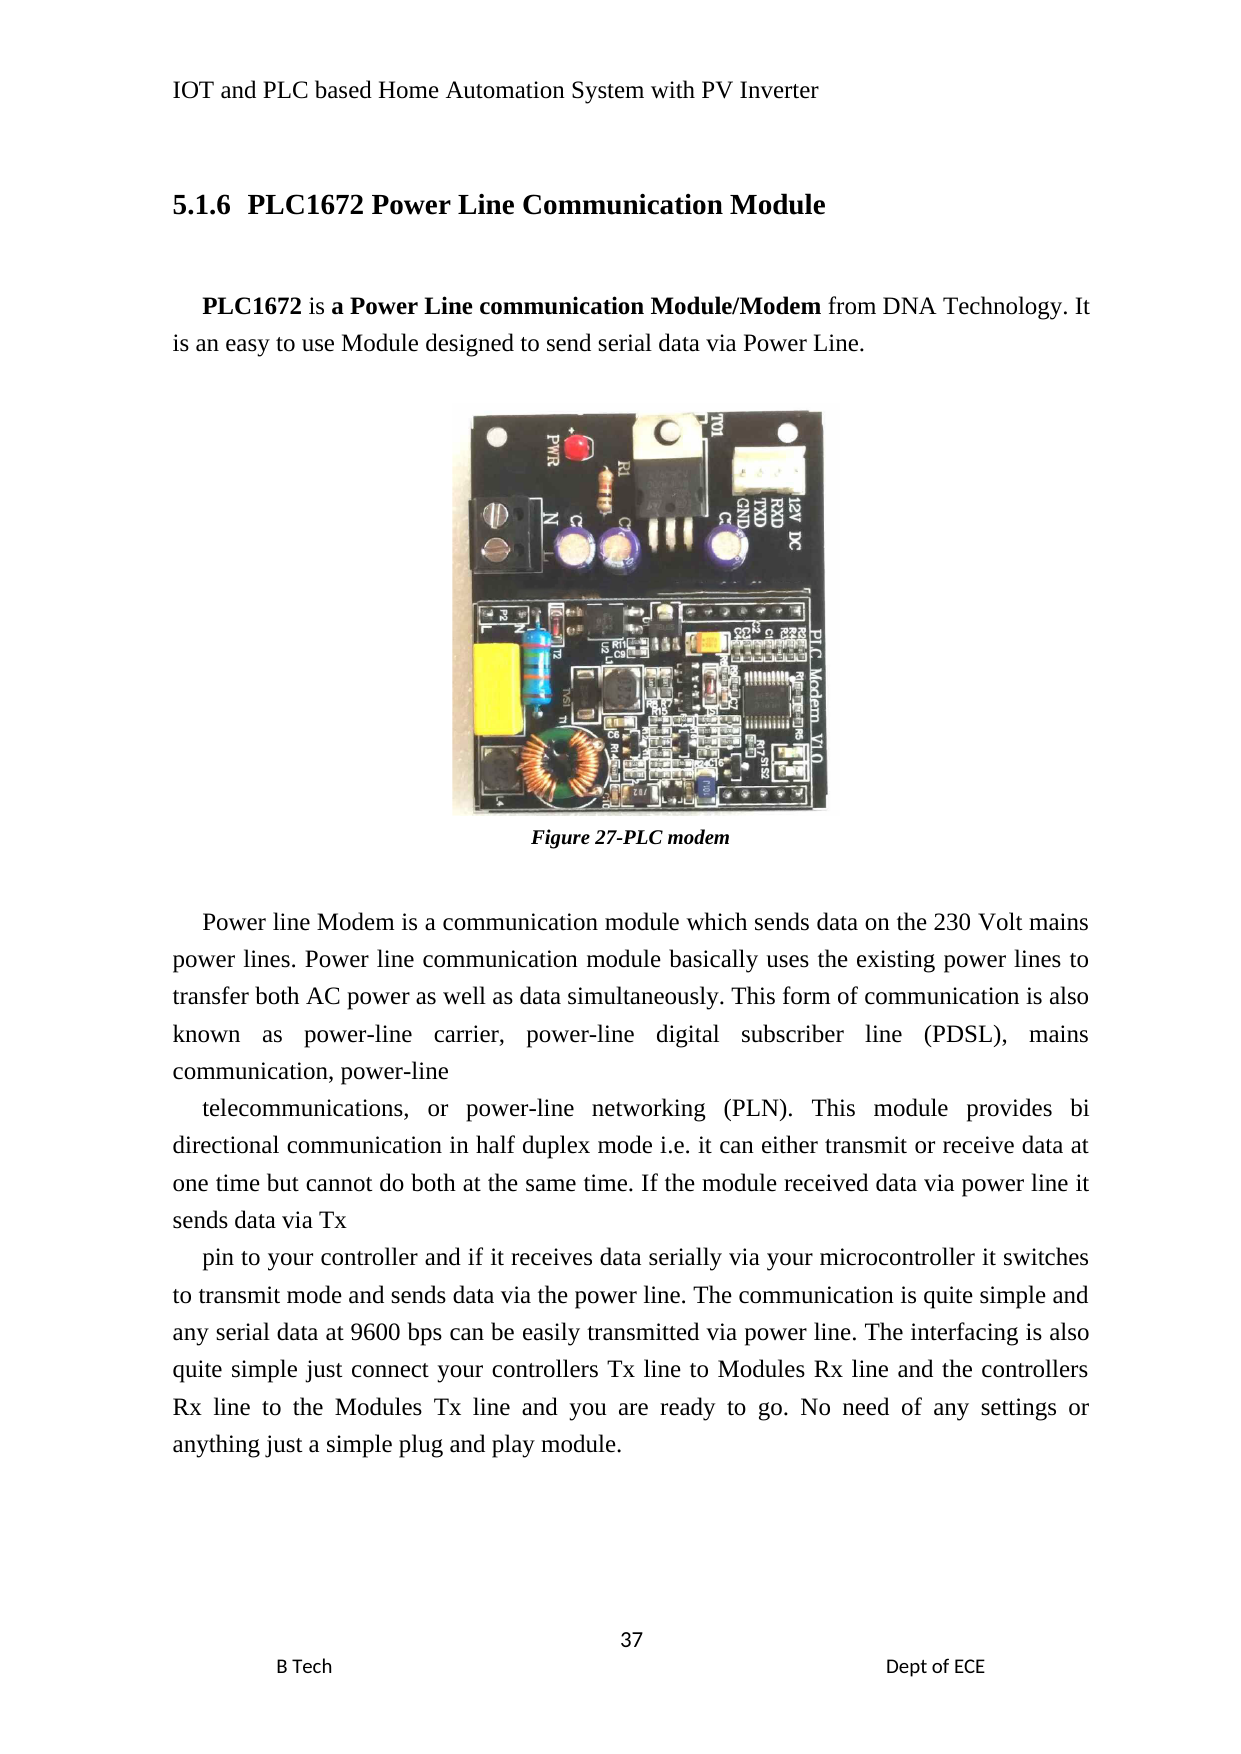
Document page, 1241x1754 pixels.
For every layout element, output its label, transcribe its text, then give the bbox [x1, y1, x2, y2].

text Power line Modem is a communication module which sends data on the 230 Volt mains power lines. Power line communication module basically uses the existing power lines to transfer both AC power as well as data simultaneously. This form of communication is also known as power-line carrier, power-line digital subscriber line (PDSL), mains communication, power-line [172, 907, 1090, 1085]
text telecommunications, or power-line networking (PLN). This module provides bi directional communication in half duplex mode i.e. it can either transmit or receive data at one time but cannot do both at the same time. If the module received data via power line it sends data via Tx [172, 1093, 1090, 1234]
text Figure 27-PLC modem [172, 824, 1090, 849]
text pin to your controller and if it receives data serially via your microcontroller it switches to transmit mode and sends data via the power line. The communication is quite simple and any serial data at 9600 bps can be easily transmitted via power line. The interfacing is also quite simple just connect your controllers Tx line to Modules Rx line and the controllers Rx line to the Modules Tx line and you are ready to go. No need of any settings or anything just a simple plug and play module. [172, 1242, 1090, 1458]
subtitle PLC1672 Power Line Communication Module [172, 187, 1090, 221]
picture [452, 403, 841, 816]
text PLC1672 is a Power Line communication Module/Modem from DNA Technology. It is an easy to use Module designed to send serial data via Power Line. [172, 291, 1090, 357]
